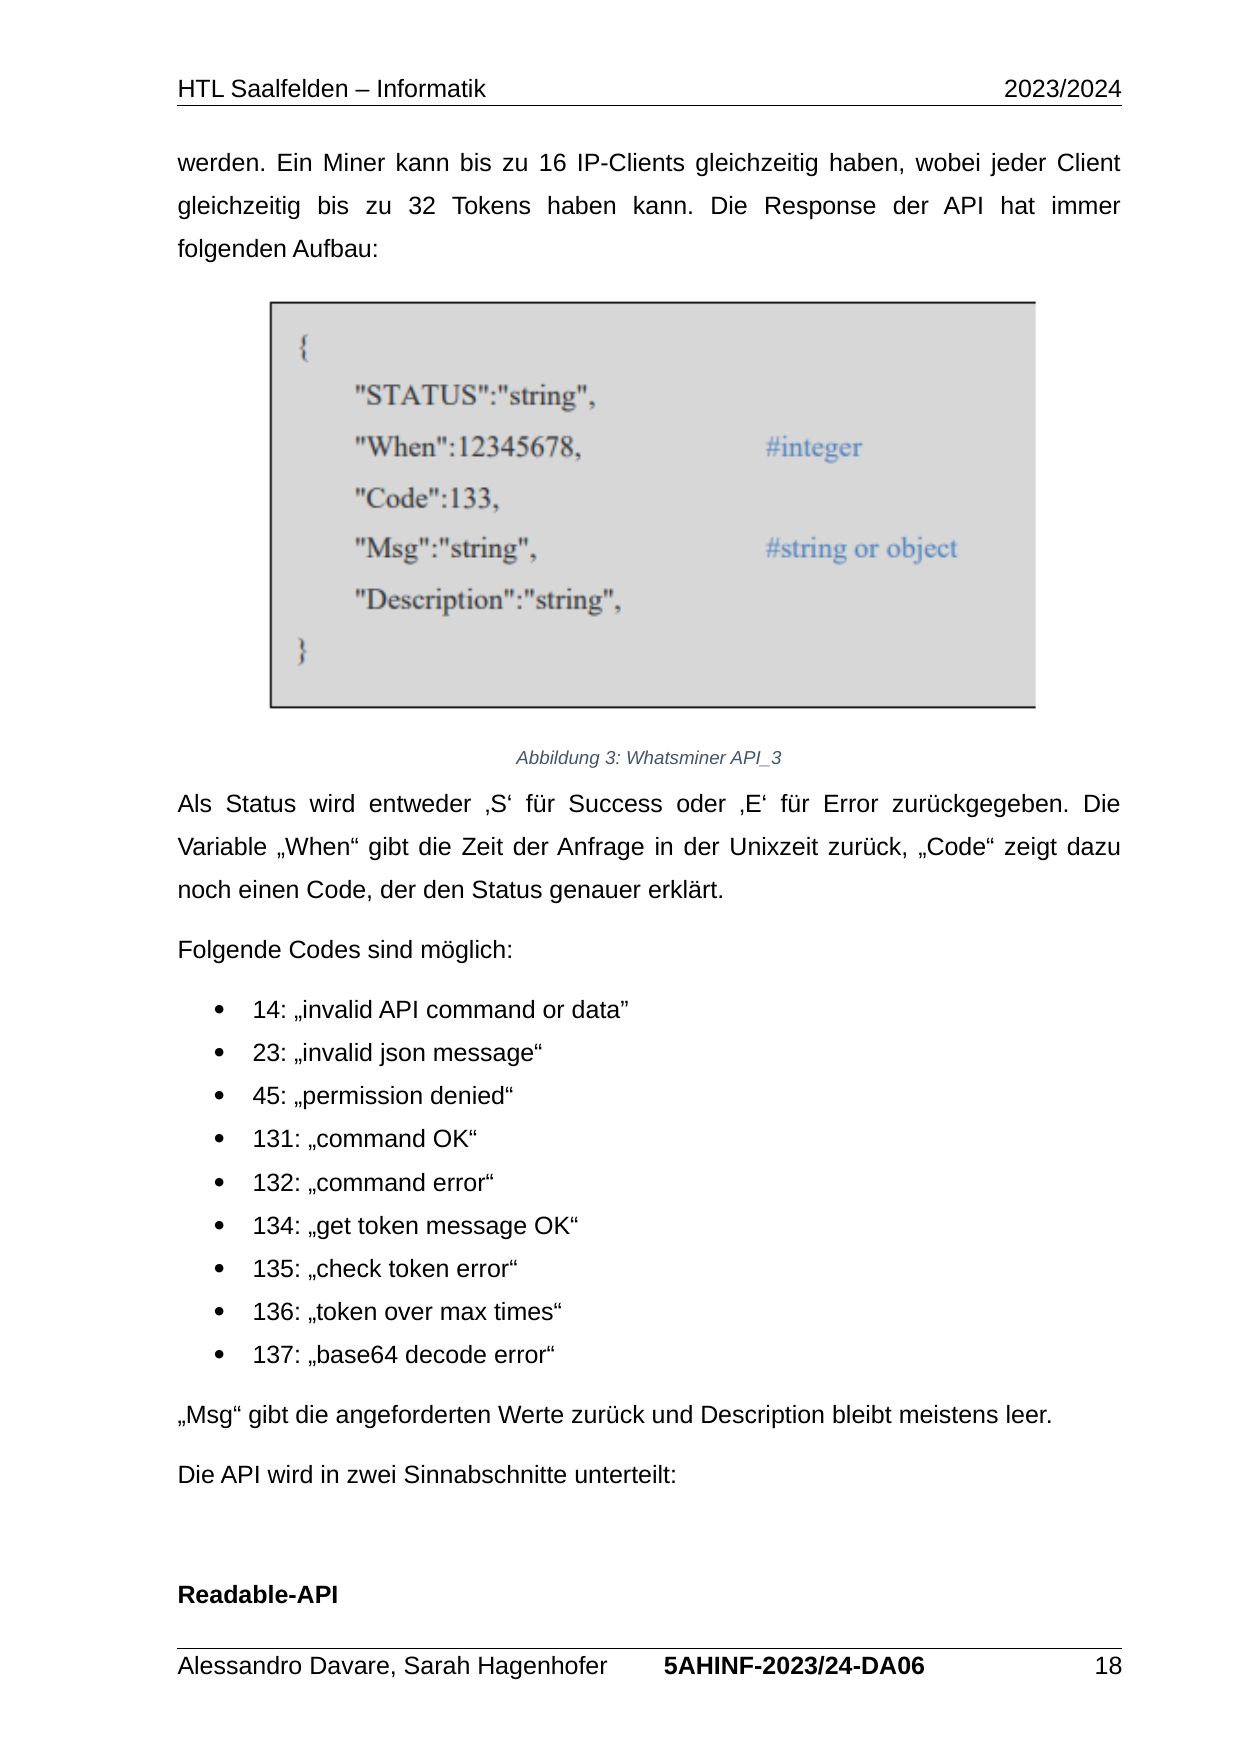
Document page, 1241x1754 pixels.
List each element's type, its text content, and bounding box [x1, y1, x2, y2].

list 135: „check token error“ [215, 1254, 1122, 1283]
text Readable-API [177, 1580, 1122, 1608]
list 45: „permission denied“ [215, 1081, 1122, 1110]
text „Msg“ gibt die angeforderten Werte zurück und Description bleibt meistens leer. [177, 1400, 1122, 1429]
list 136: „token over max times“ [215, 1297, 1122, 1326]
text Abbildung 3: Whatsminer API_3 [177, 746, 1122, 768]
list 14: „invalid API command or data” [215, 995, 1122, 1023]
picture [263, 293, 1036, 716]
text Folgende Codes sind möglich: [177, 935, 1122, 964]
list 137: „base64 decode error“ [215, 1341, 1122, 1369]
text Als Status wird entweder ‚S‘ für Success oder ‚E‘ für Error zurückgegeben. Die Variable „When“ gibt die Zeit der Anfrage in der Unixzeit zurück, „Code“ zeigt dazu noch einen Code, der den Status genauer erklärt. [177, 789, 1122, 904]
list 23: „invalid json message“ [215, 1038, 1122, 1067]
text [177, 148, 1122, 263]
list 134: „get token message OK“ [215, 1211, 1122, 1240]
list 131: „command OK“ [215, 1124, 1122, 1153]
list 132: „command error“ [215, 1168, 1122, 1196]
text Die API wird in zwei Sinnabschnitte unterteilt: [177, 1460, 1122, 1489]
